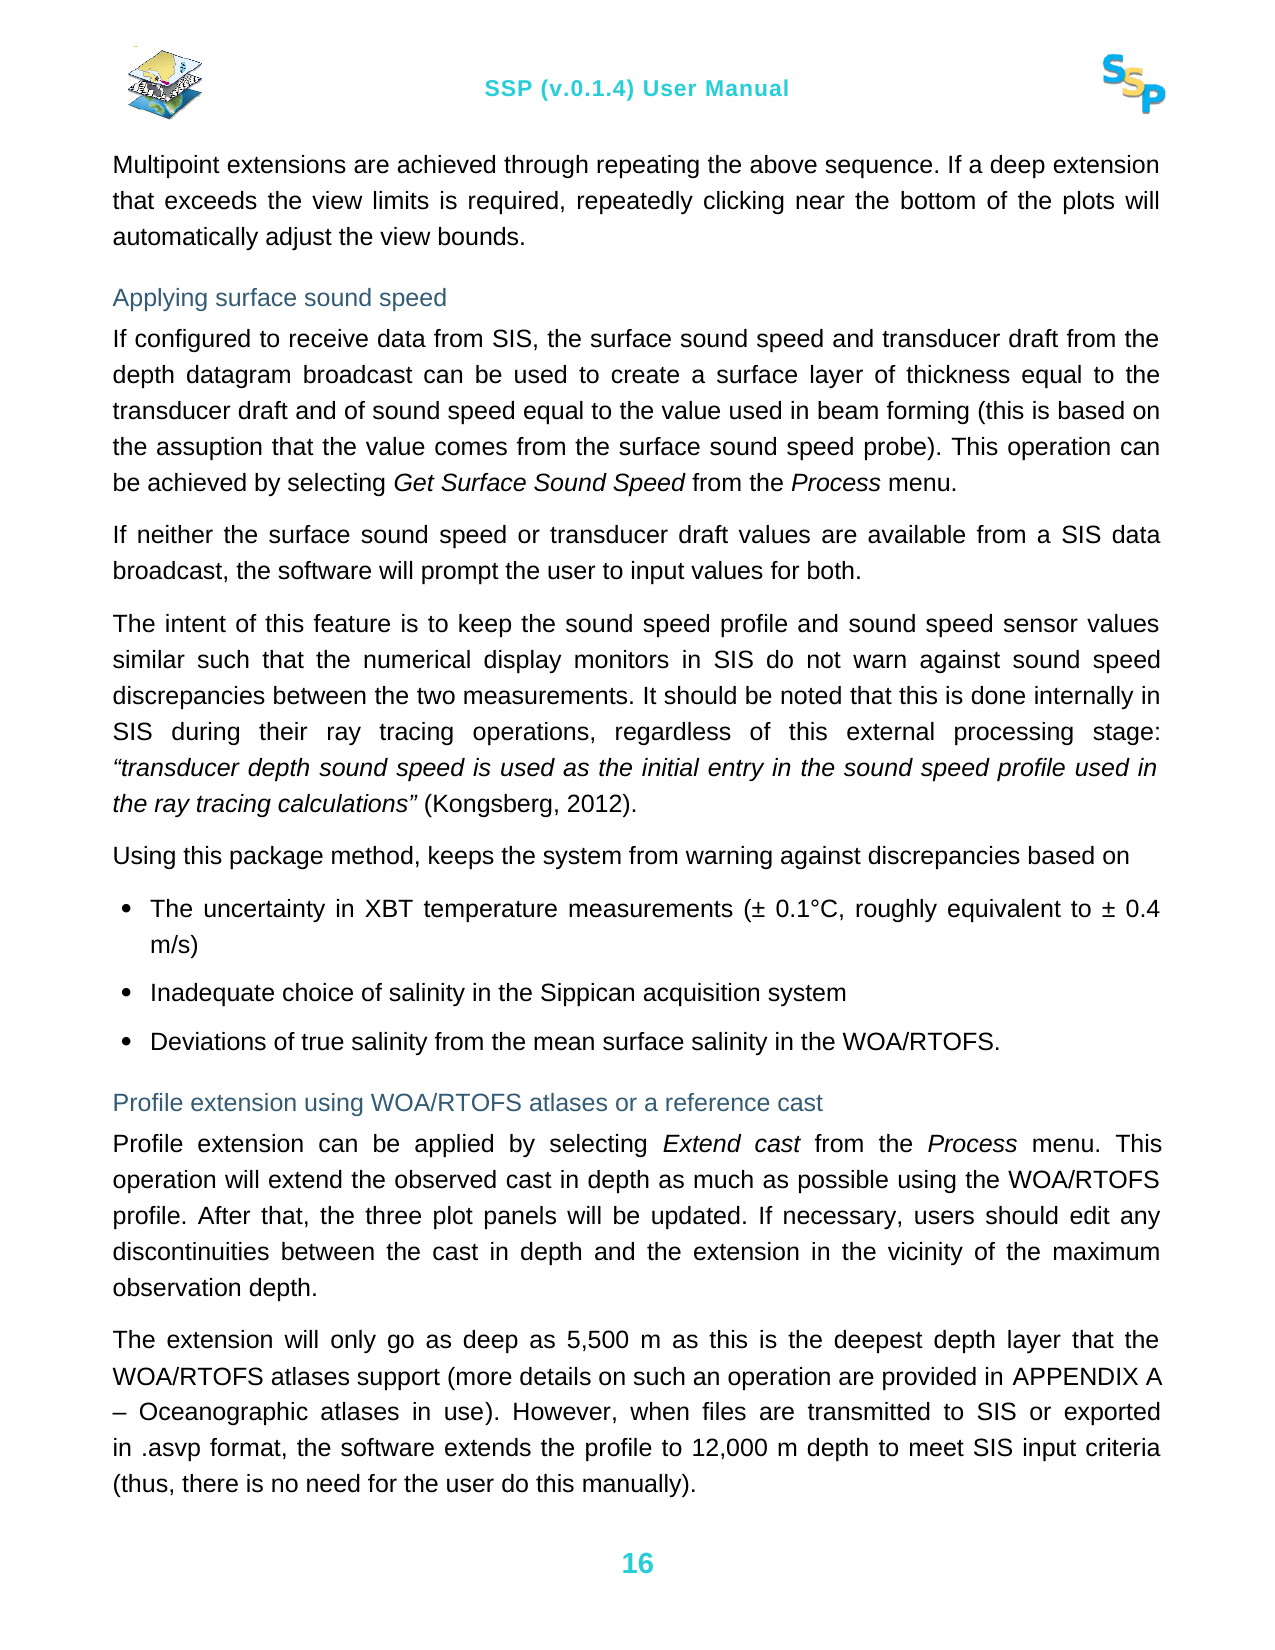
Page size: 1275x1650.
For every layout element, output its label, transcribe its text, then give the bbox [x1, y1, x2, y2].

text Profile extension can be applied by selecting Extend cast from the Process menu. This operation will extend the observed cast in depth as much as possible using the WOA/RTOFS profile. After that, the three plot panels will be updated. If necessary, users should edit any discontinuities between the cast in depth and the extension in the vicinity of the maximum observation depth. [112, 1129, 1162, 1302]
text If configured to receive data from SIS, the surface sound speed and transducer draft from the depth datagram broadcast can be used to create a surface layer of thickness equal to the transducer draft and of sound speed equal to the value used in beam forming (this is based on the assuption that the value comes from the surface sound speed probe). This operation can be achieved by selecting Get Surface Sound Speed from the Process menu. [112, 324, 1162, 497]
text Multipoint extensions are achieved through repeating the above sequence. If a deep extension that exceeds the view limits is required, repeatedly clicking near the bottom of the plots will automatically adjust the view bounds. [112, 150, 1162, 251]
subtitle Profile extension using WOA/RTOFS atlases or a reference cast [112, 1088, 1162, 1117]
text Using this package method, keeps the system from warning against discrepancies based on [112, 841, 1162, 870]
list The uncertainty in XBT temperature measurements (± 0.1°C, roughly equivalent to ± 0.4 m/s) [122, 894, 1162, 959]
picture [1096, 46, 1172, 122]
picture [117, 46, 218, 122]
list Inadequate choice of salinity in the Sippican acquisition system [122, 978, 1162, 1007]
list Deviations of true salinity from the mean surface salinity in the WOA/RTOFS. [122, 1027, 1162, 1056]
text If neither the surface sound speed or transducer draft values are available from a SIS data broadcast, the software will prompt the user to input values for both. [112, 520, 1162, 585]
text The intent of this feature is to keep the sound speed profile and sound speed sensor values similar such that the numerical display monitors in SIS do not warn against sound speed discrepancies between the two measurements. It should be noted that this is done internally in SIS during their ray tracing operations, regardless of this external processing stage: “transducer depth sound speed is used as the initial entry in the sound speed profile used in the ray tracing calculations” (Kongsberg, 2012). [112, 609, 1162, 817]
text The extension will only go as deep as 5,500 m as this is the deepest depth layer that the WOA/RTOFS atlases support (more details on such an operation are provided in APPENDIX A – Oceanographic atlases in use). However, when files are transmitted to SIS or exported in .asvp format, the software extends the profile to 12,000 m depth to meet SIS input criteria (thus, there is no need for the user do this manually). [112, 1326, 1162, 1498]
subtitle Applying surface sound speed [112, 283, 1162, 312]
